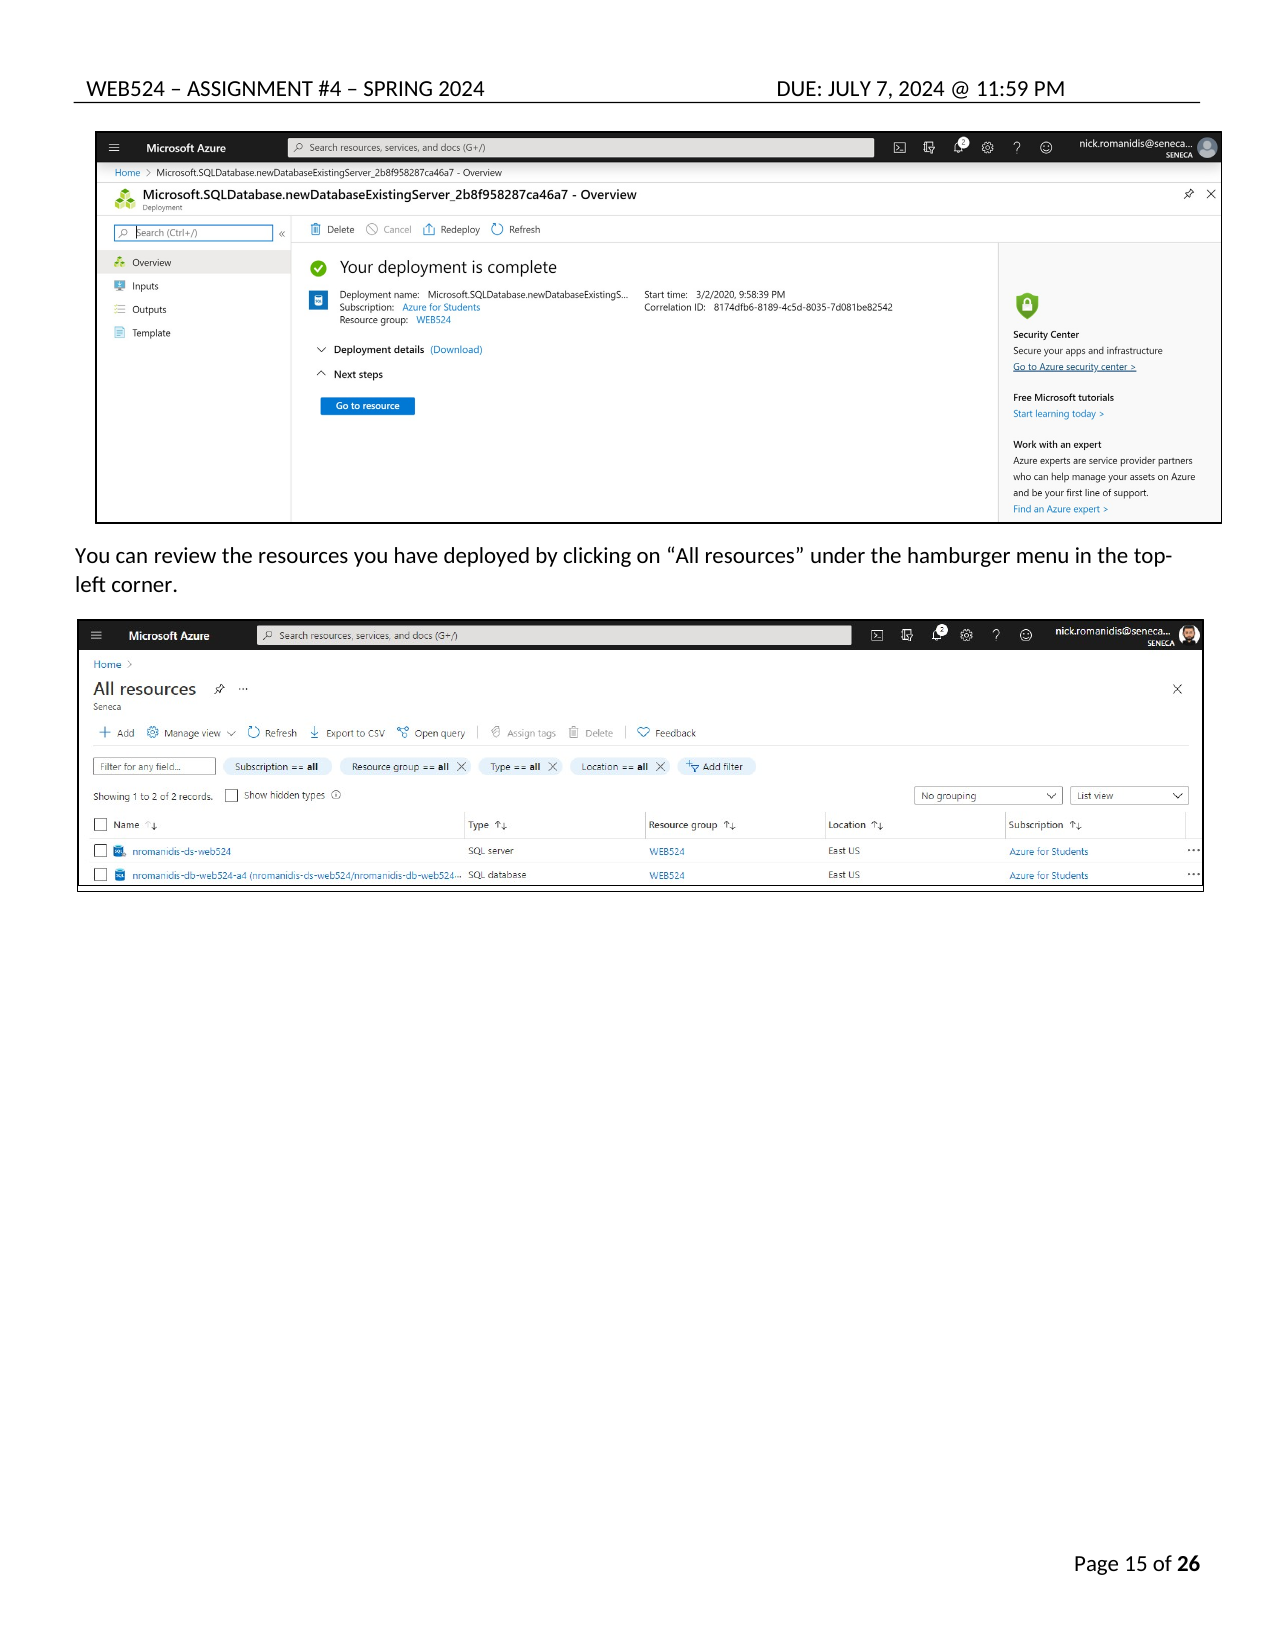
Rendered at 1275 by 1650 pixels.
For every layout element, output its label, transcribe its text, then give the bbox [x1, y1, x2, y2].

text You can review the resources you have deployed by clicking on “All resources” under the hamburger menu in the top- left corner. [75, 541, 1195, 598]
picture [79, 621, 1202, 885]
picture [97, 133, 1221, 522]
